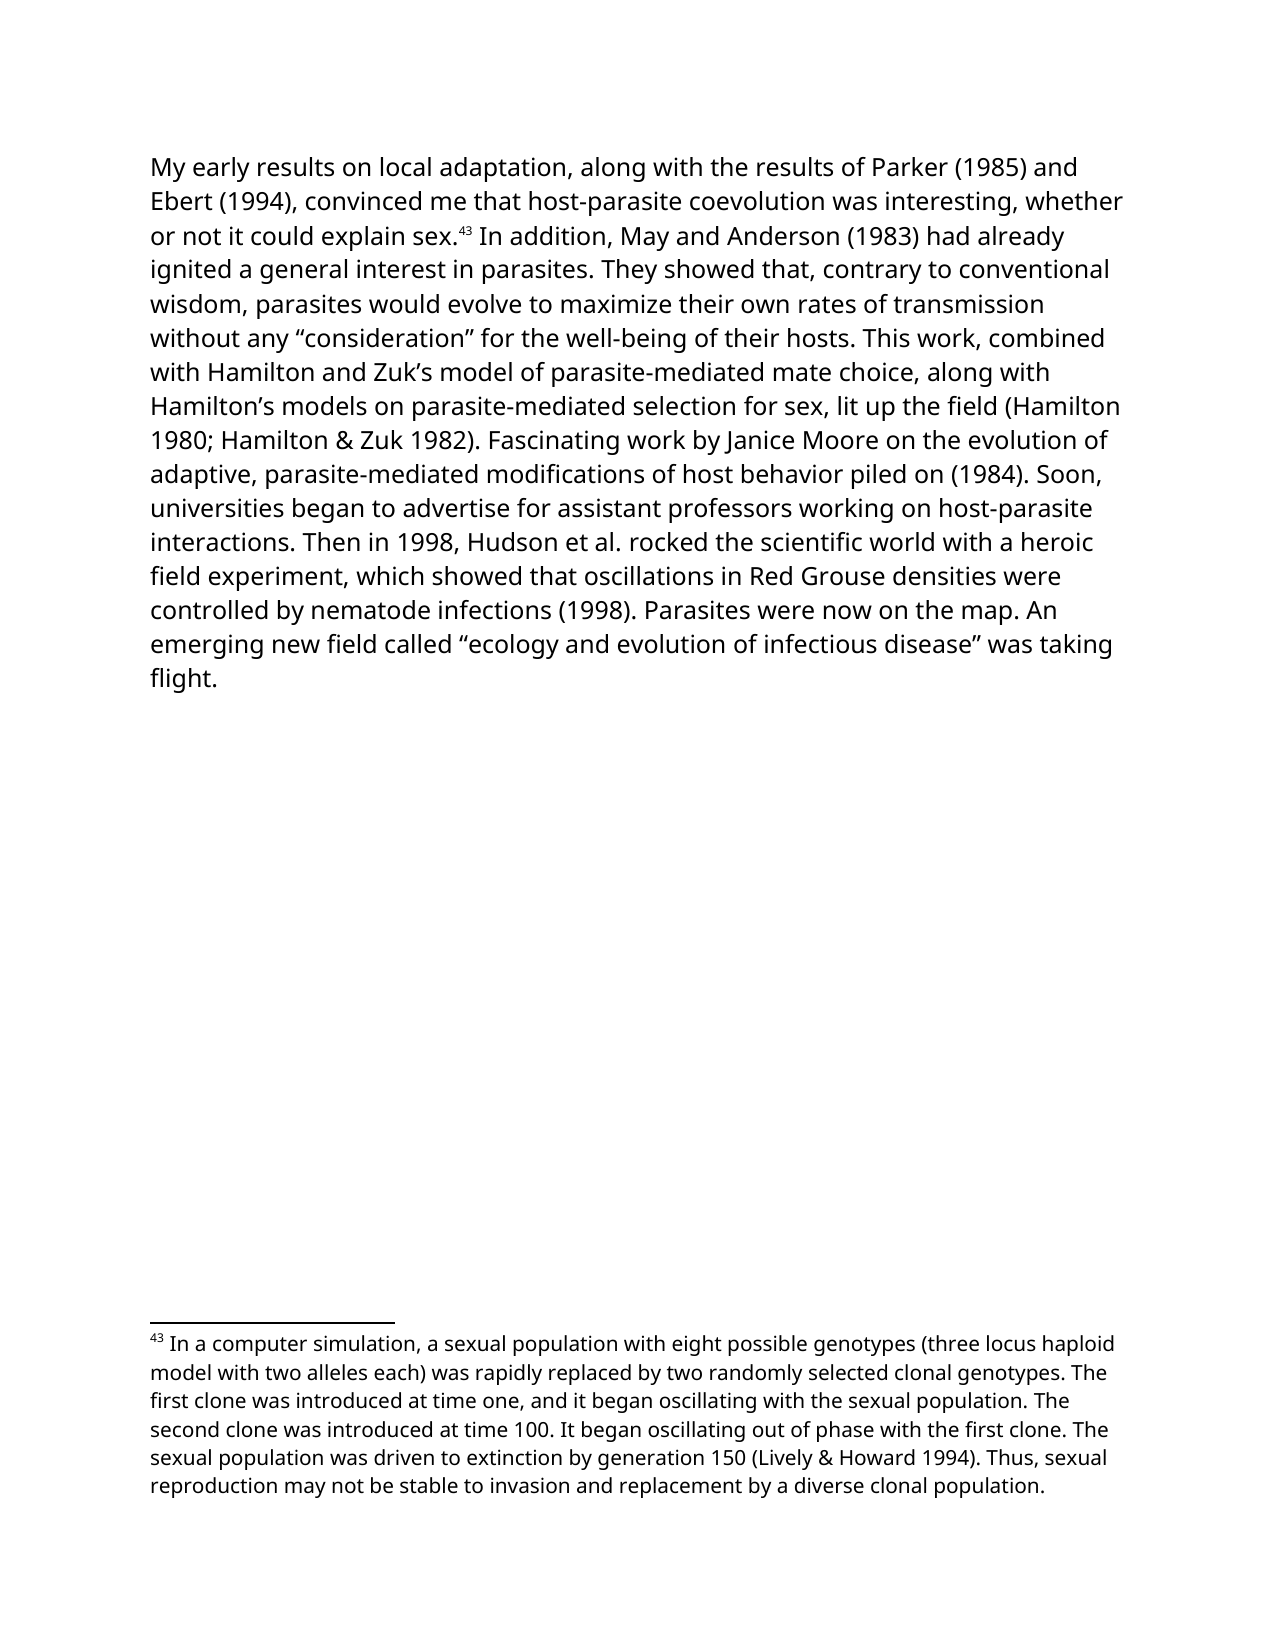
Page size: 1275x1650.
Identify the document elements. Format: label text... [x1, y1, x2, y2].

text My early results on local adaptation, along with the results of Parker (1985) and Ebert (1994), convinced me that host-parasite coevolution was interesting, whether or not it could explain sex. In addition, May and Anderson (1983) had already ignited a general interest in parasites. They showed that, contrary to conventional wisdom, parasites would evolve to maximize their own rates of transmission without any “consideration” for the well-being of their hosts. This work, combined with Hamilton and Zuk’s model of parasite-mediated mate choice, along with Hamilton’s models on parasite-mediated selection for sex, lit up the field (Hamilton 1980; Hamilton & Zuk 1982). Fascinating work by Janice Moore on the evolution of adaptive, parasite-mediated modifications of host behavior piled on (1984). Soon, universities began to advertise for assistant professors working on host-parasite interactions. Then in 1998, Hudson et al. rocked the scientific world with a heroic field experiment, which showed that oscillations in Red Grouse densities were controlled by nematode infections (1998). Parasites were now on the map. An emerging new field called “ecology and evolution of infectious disease” was taking flight. [150, 150, 1125, 695]
